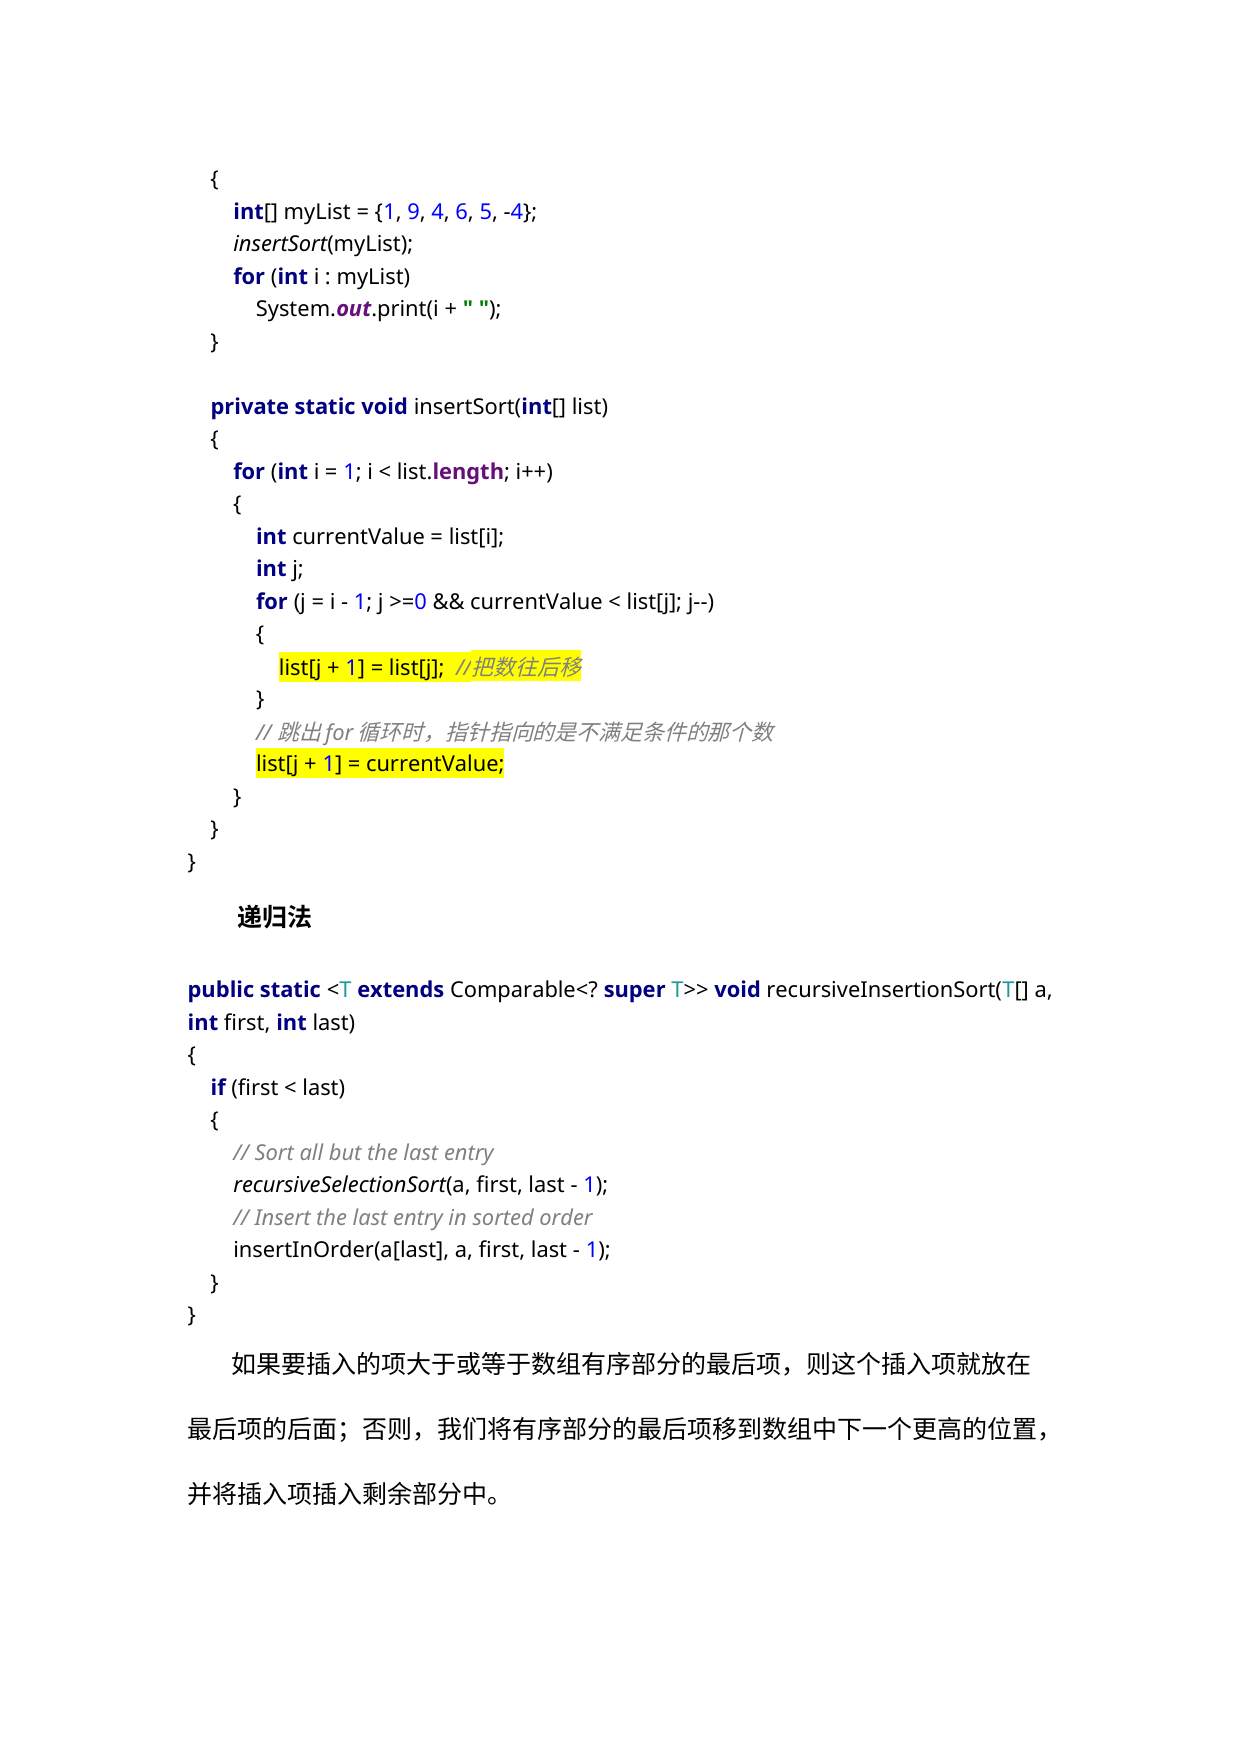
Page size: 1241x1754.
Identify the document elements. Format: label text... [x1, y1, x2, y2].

text 如果要插入的项大于或等于数组有序部分的最后项，则这个插入项就放在最后项的后面；否则，我们将有序部分的最后项移到数组中下一个更高的位置，并将插入项插入剩余部分中。 [187, 1330, 1053, 1525]
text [187, 162, 1053, 877]
subtitle 递归法 [187, 883, 1053, 948]
text public static <T extends Comparable<? super T>> void recursiveInsertionSort(T[] a, int first, int last) { if (first < last) { // Sort all but the last entry recursiveSelectionSort(a, first, last - 1); // Insert the last entry in sorted order insertInOrder(a[last], a, first, last - 1); } } [187, 973, 1053, 1330]
